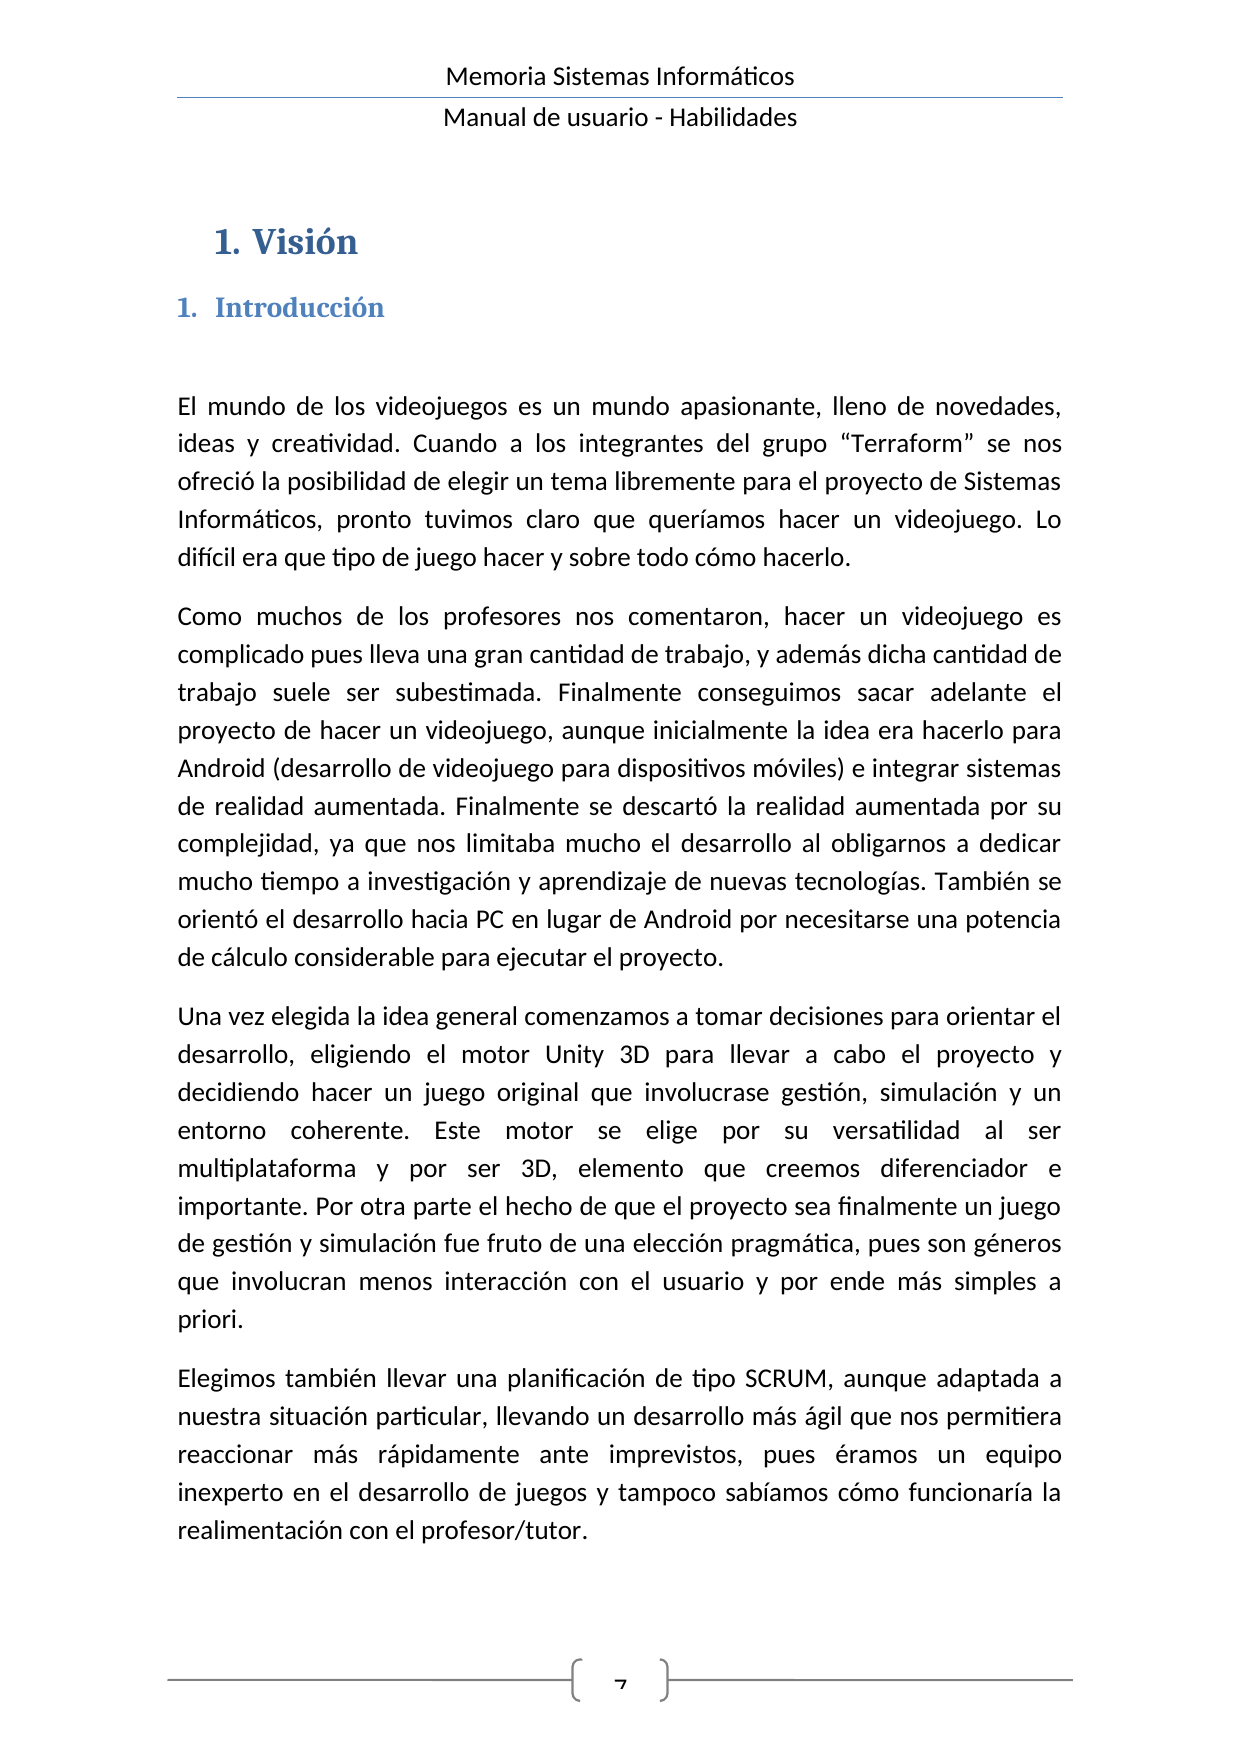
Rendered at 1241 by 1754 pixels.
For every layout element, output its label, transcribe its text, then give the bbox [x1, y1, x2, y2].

text Una vez elegida la idea general comenzamos a tomar decisiones para orientar el desarrollo, eligiendo el motor Unity 3D para llevar a cabo el proyecto y decidiendo hacer un juego original que involucrase gestión, simulación y un entorno coherente. Este motor se elige por su versatilidad al ser multiplataforma y por ser 3D, elemento que creemos diferenciador e importante. Por otra parte el hecho de que el proyecto sea finalmente un juego de gestión y simulación fue fruto de una elección pragmática, pues son géneros que involucran menos interacción con el usuario y por ende más simples a priori. [177, 999, 1063, 1336]
text Elegimos también llevar una planificación de tipo SCRUM, aunque adaptada a nuestra situación particular, llevando un desarrollo más ágil que nos permitiera reaccionar más rápidamente ante imprevistos, pues éramos un equipo inexperto en el desarrollo de juegos y tampoco sabíamos cómo funcionaría la realimentación con el profesor/tutor. [177, 1361, 1063, 1546]
subtitle Visión [215, 221, 1063, 264]
text Como muchos de los profesores nos comentaron, hacer un videojuego es complicado pues lleva una gran cantidad de trabajo, y además dicha cantidad de trabajo suele ser subestimada. Finalmente conseguimos sacar adelante el proyecto de hacer un videojuego, aunque inicialmente la idea era hacerlo para Android (desarrollo de videojuego para dispositivos móviles) e integrar sistemas de realidad aumentada. Finalmente se descartó la realidad aumentada por su complejidad, ya que nos limitaba mucho el desarrollo al obligarnos a dedicar mucho tiempo a investigación y aprendizaje de nuevas tecnologías. También se orientó el desarrollo hacia PC en lugar de Android por necesitarse una potencia de cálculo considerable para ejecutar el proyecto. [177, 599, 1063, 973]
text El mundo de los videojuegos es un mundo apasionante, lleno de novedades, ideas y creatividad. Cuando a los integrantes del grupo “Terraform” se nos ofreció la posibilidad de elegir un tema libremente para el proyecto de Sistemas Informáticos, pronto tuvimos claro que queríamos hacer un videojuego. Lo difícil era que tipo de juego hacer y sobre todo cómo hacerlo. [177, 389, 1063, 573]
subtitle Introducción [177, 291, 1063, 325]
